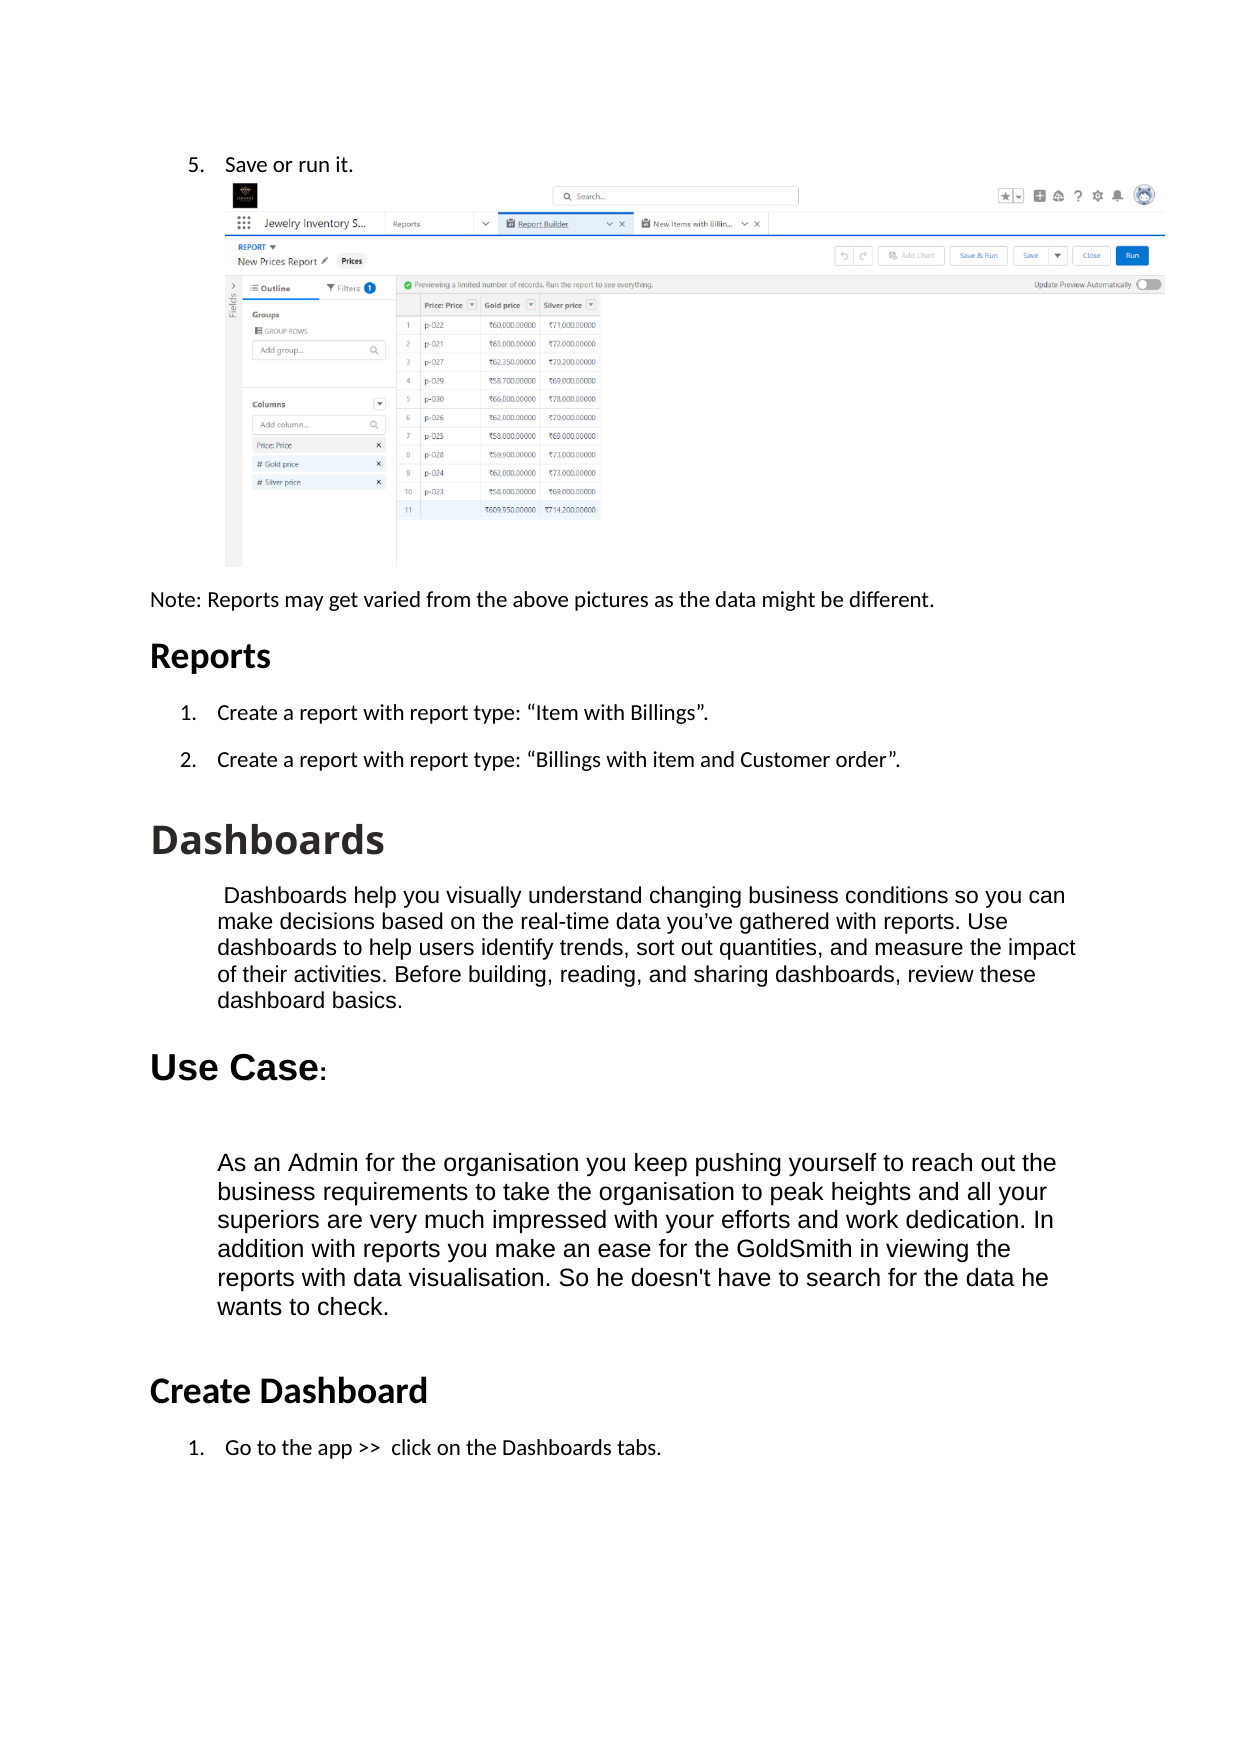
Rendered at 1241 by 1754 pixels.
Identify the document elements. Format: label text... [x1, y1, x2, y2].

list Go to the app >> click on the Dashboards tabs. [187, 1433, 1090, 1461]
text Use Case: [150, 1045, 1090, 1088]
list As an Admin for the organisation you keep pushing yourself to reach out the business requirements to take the organisation to peak heights and all your superiors are very much impressed with your efforts and work dedication. In addition with reports you make an ease for the GoldSmith in viewing the reports with data visualisation. So he doesn't have to search for the data he wants to check. [217, 1148, 1090, 1320]
list Dashboards help you visually understand changing business conditions so you can make decisions based on the real-time data you’ve gathered with reports. Use dashboards to help users identify trends, sort out quantities, and measure the impact of their activities. Before building, reading, and sharing dashboards, review these dashboard basics. [217, 882, 1090, 1013]
picture [225, 180, 1165, 567]
text Reports [150, 632, 1090, 678]
text Dashboards [150, 807, 1090, 866]
list Create a report with report type: “Billings with item and Customer order”. [179, 745, 1090, 773]
list Create a report with report type: “Item with Billings”. [179, 698, 1090, 726]
text Note: Reports may get varied from the above pictures as the data might be different. [150, 585, 1090, 613]
text Create Dashboard [150, 1367, 1090, 1413]
